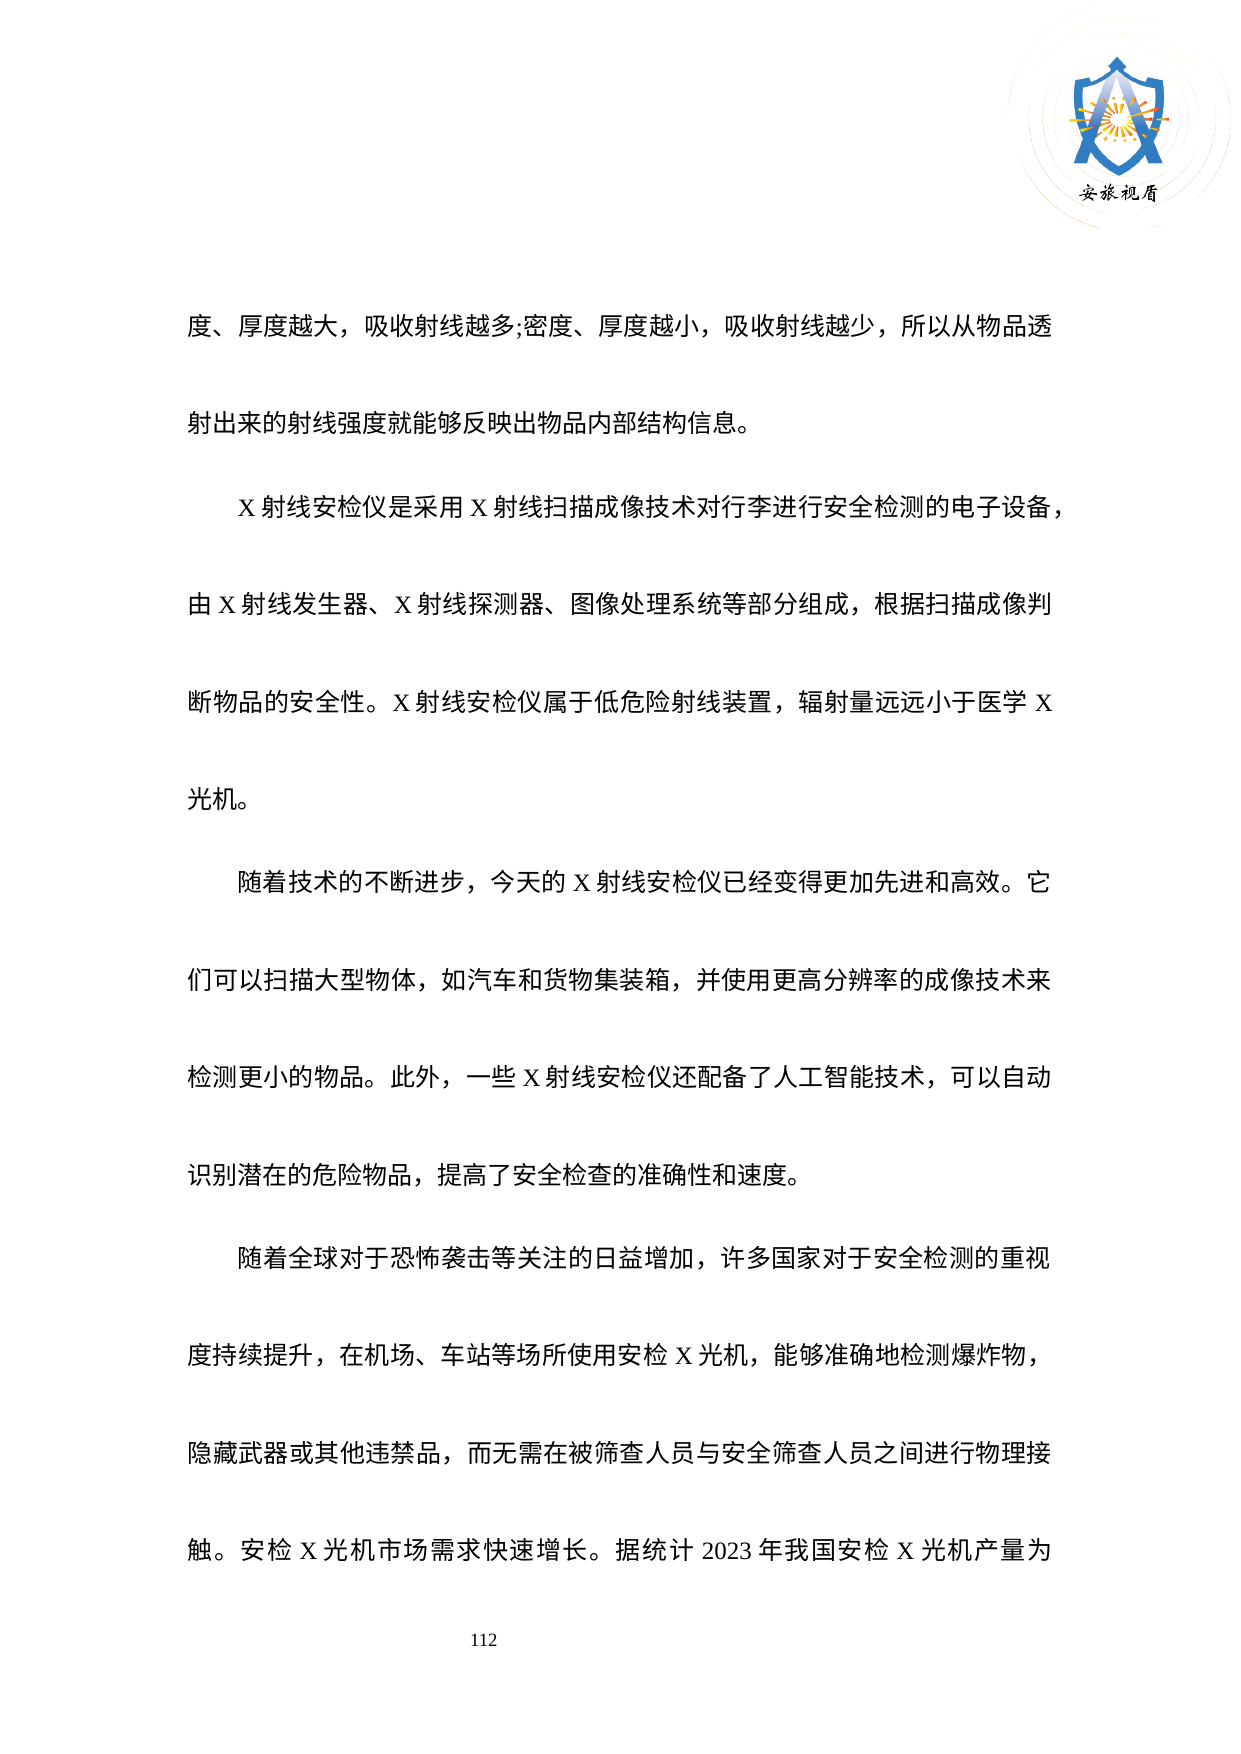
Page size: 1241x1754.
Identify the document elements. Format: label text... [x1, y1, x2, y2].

picture [1007, 4, 1231, 228]
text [187, 1224, 1053, 1581]
text 随着技术的不断进步，今天的X射线安检仪已经变得更加先进和高效。它们可以扫描大型物体，如汽车和货物集装箱，并使用更高分辨率的成像技术来检测更小的物品。此外，一些X射线安检仪还配备了人工智能技术，可以自动识别潜在的危险物品，提高了安全检查的准确性和速度。 [187, 848, 1053, 1206]
text X射线安检仪是采用X射线扫描成像技术对行李进行安全检测的电子设备，由X射线发生器、X射线探测器、图像处理系统等部分组成，根据扫描成像判断物品的安全性。X射线安检仪属于低危险射线装置，辐射量远远小于医学X光机。 [187, 473, 1053, 830]
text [187, 162, 1053, 454]
